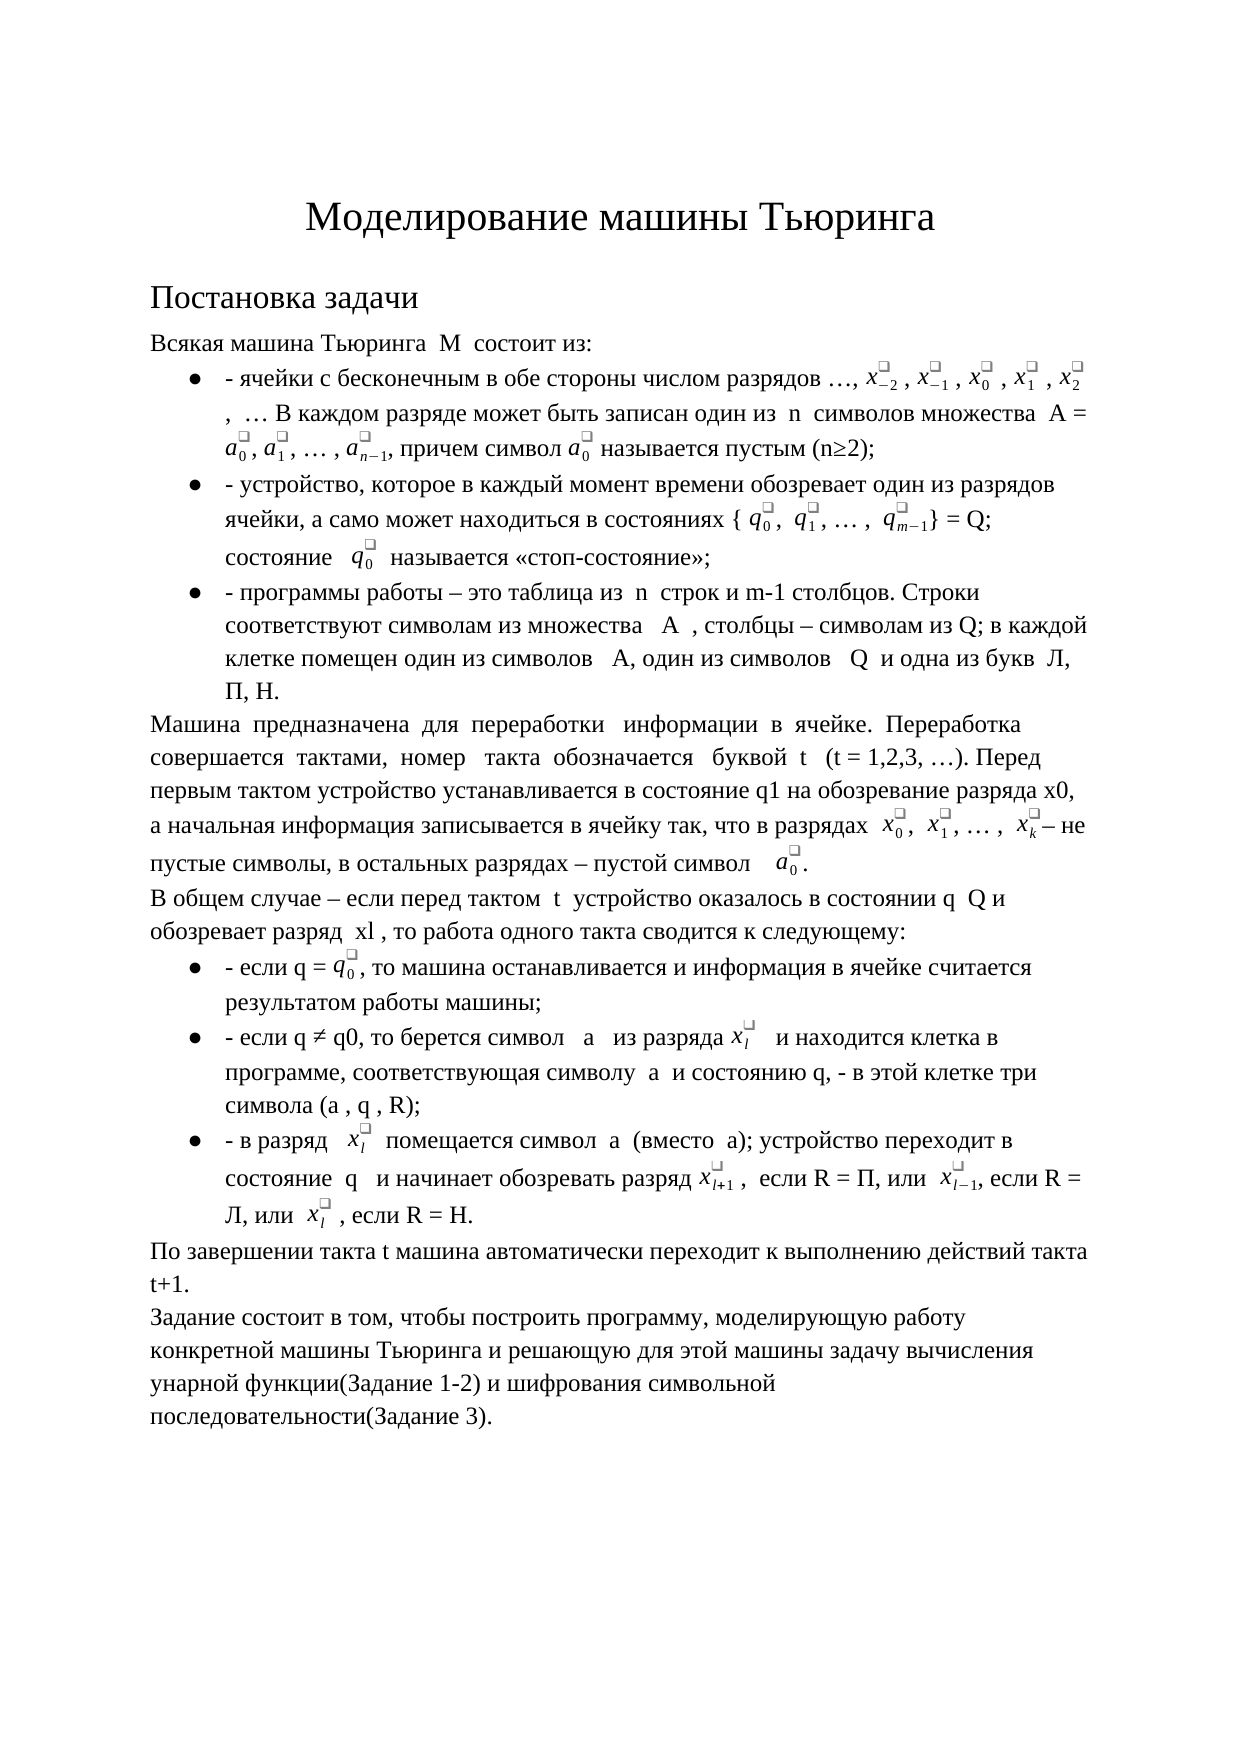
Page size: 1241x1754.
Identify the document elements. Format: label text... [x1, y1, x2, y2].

list - если q q0, то берется символ a из разряда и находится клетка в программе, соответствующая символу a и состоянию q, - в этой клетке три символа (a , q , R); [187, 1020, 1090, 1119]
text В общем случае – если перед тактом t устройство оказалось в состоянии q Q и обозревает разряд xl , то работа одного такта сводится к следующему: [150, 883, 1090, 945]
subtitle Постановка задачи [150, 277, 1090, 315]
list - ячейки с бесконечным в обе стороны числом разрядов …, , , , , , … В каждом разряде может быть записан один из n символов множества A = , , … , , причем символ называется пустым (n2); [187, 361, 1090, 465]
text Машина предназначена для переработки информации в ячейке. Переработка совершается тактами, номер такта обозначается буквой t (t = 1,2,3, …). Перед первым тактом устройство устанавливается в состояние q1 на обозревание разряда x0, а начальная информация записывается в ячейку так, что в разрядах , , … , – не пустые символы, в остальных разрядах – пустой символ . [150, 709, 1090, 879]
list - в разряд помещается символ a (вместо a); устройство переходит в состояние q и начинает обозревать разряд , если R = П, или , если R = Л, или , если R = Н. [187, 1123, 1090, 1232]
text Задание состоит в том, чтобы построить программу, моделирующую работу конкретной машины Тьюринга и решающую для этой машины задачу вычисления унарной функции(Задание 1-2) и шифрования символьной последовательности(Задание 3). [150, 1302, 1090, 1430]
list - устройство, которое в каждый момент времени обозревает один из разрядов ячейки, а само может находиться в состояниях { , , … , } = Q; состояние называется «стоп-состояние»; [187, 469, 1090, 573]
text По завершении такта t машина автоматически переходит к выполнению действий такта t+1. [150, 1236, 1090, 1298]
list - программы работы – это таблица из n строк и m-1 столбцов. Строки соответствуют символам из множества A , столбцы – символам из Q; в каждой клетке помещен один из символов A, один из символов Q и одна из букв Л, П, Н. [187, 577, 1090, 705]
list - если q = , то машина останавливается и информация в ячейке считается результатом работы машины; [187, 949, 1090, 1016]
text Всякая машина Тьюринга M состоит из: [150, 328, 1090, 357]
subtitle Моделирование машины Тьюринга [150, 192, 1090, 239]
